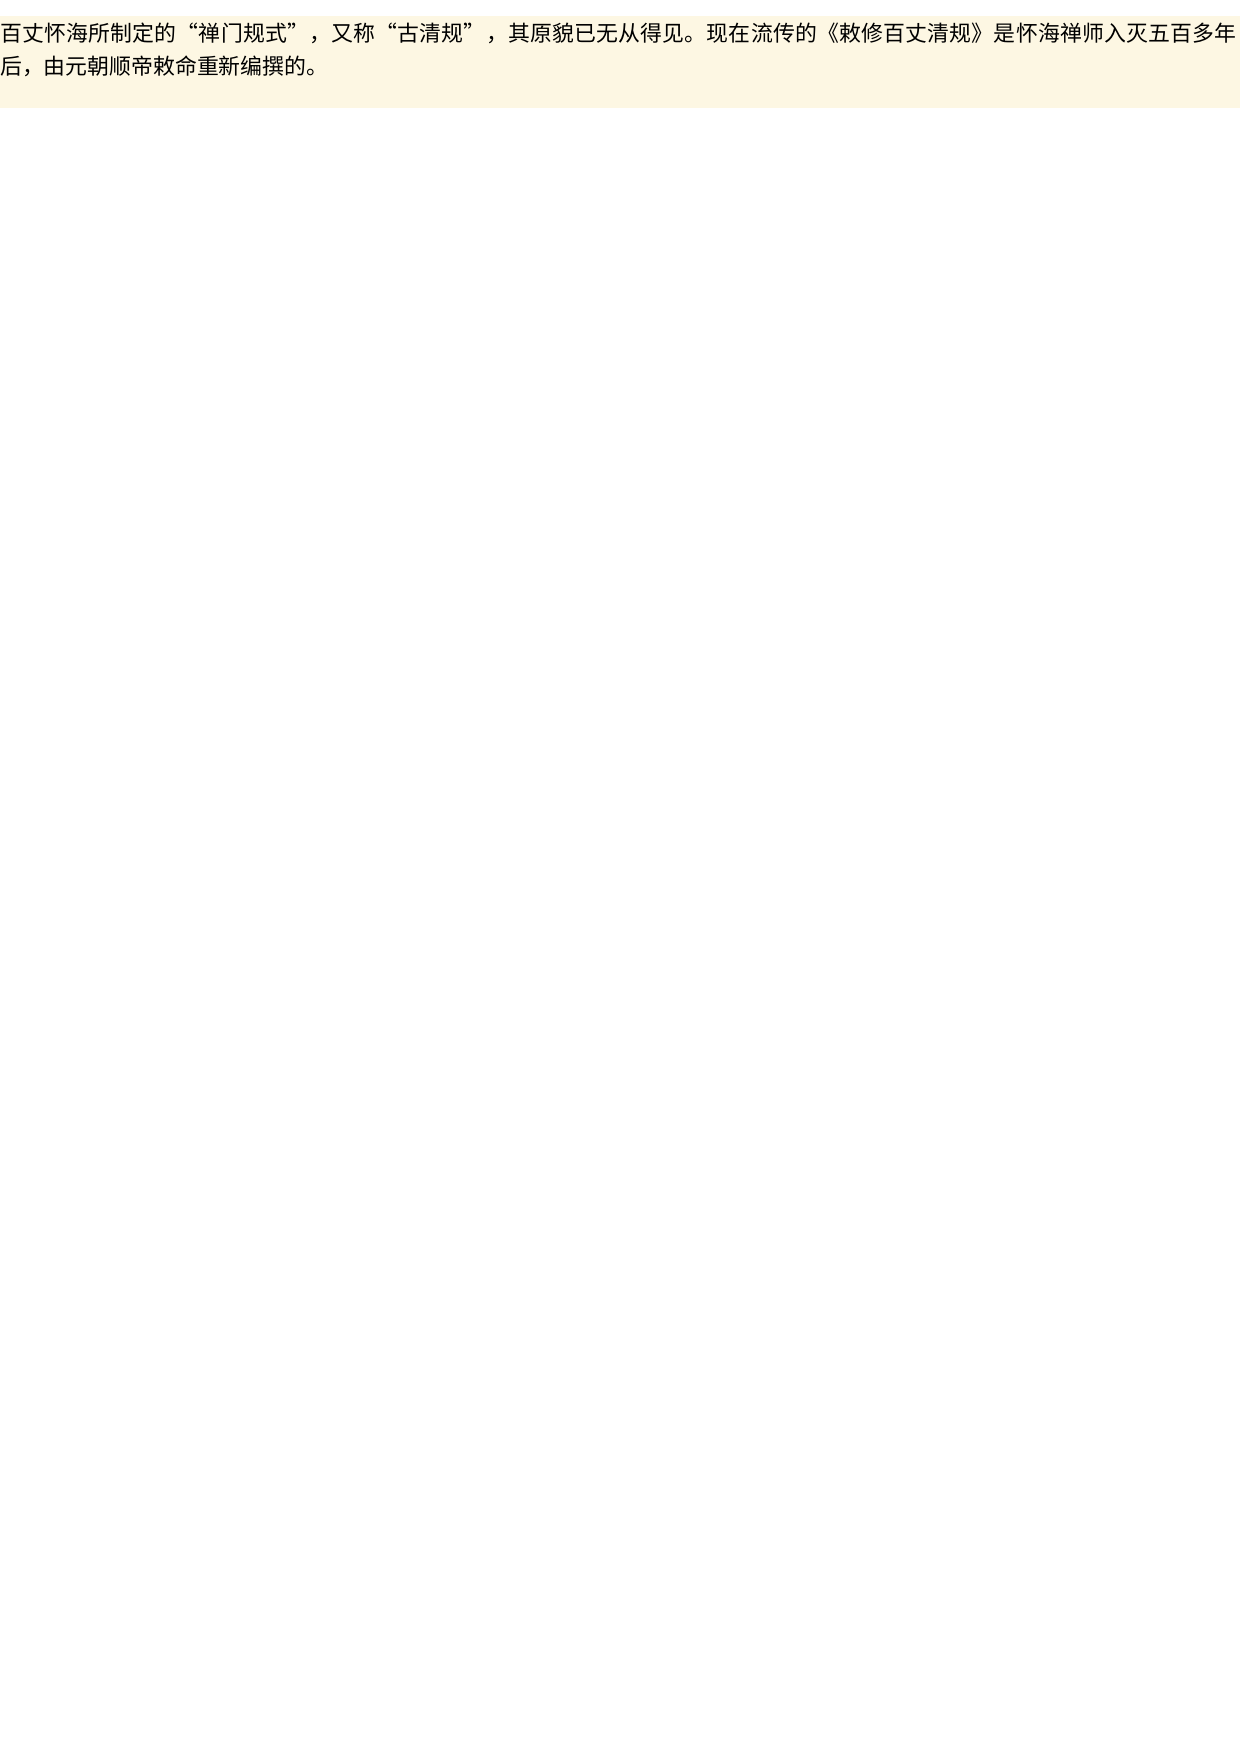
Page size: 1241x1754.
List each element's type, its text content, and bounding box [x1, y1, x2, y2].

text 百丈怀海所制定的“禅门规式”，又称“古清规”，其原貌已无从得见。现在流传的《敕修百丈清规》是怀海禅师入灭五百多年后，由元朝顺帝敕命重新编撰的。 [0, 16, 1240, 108]
